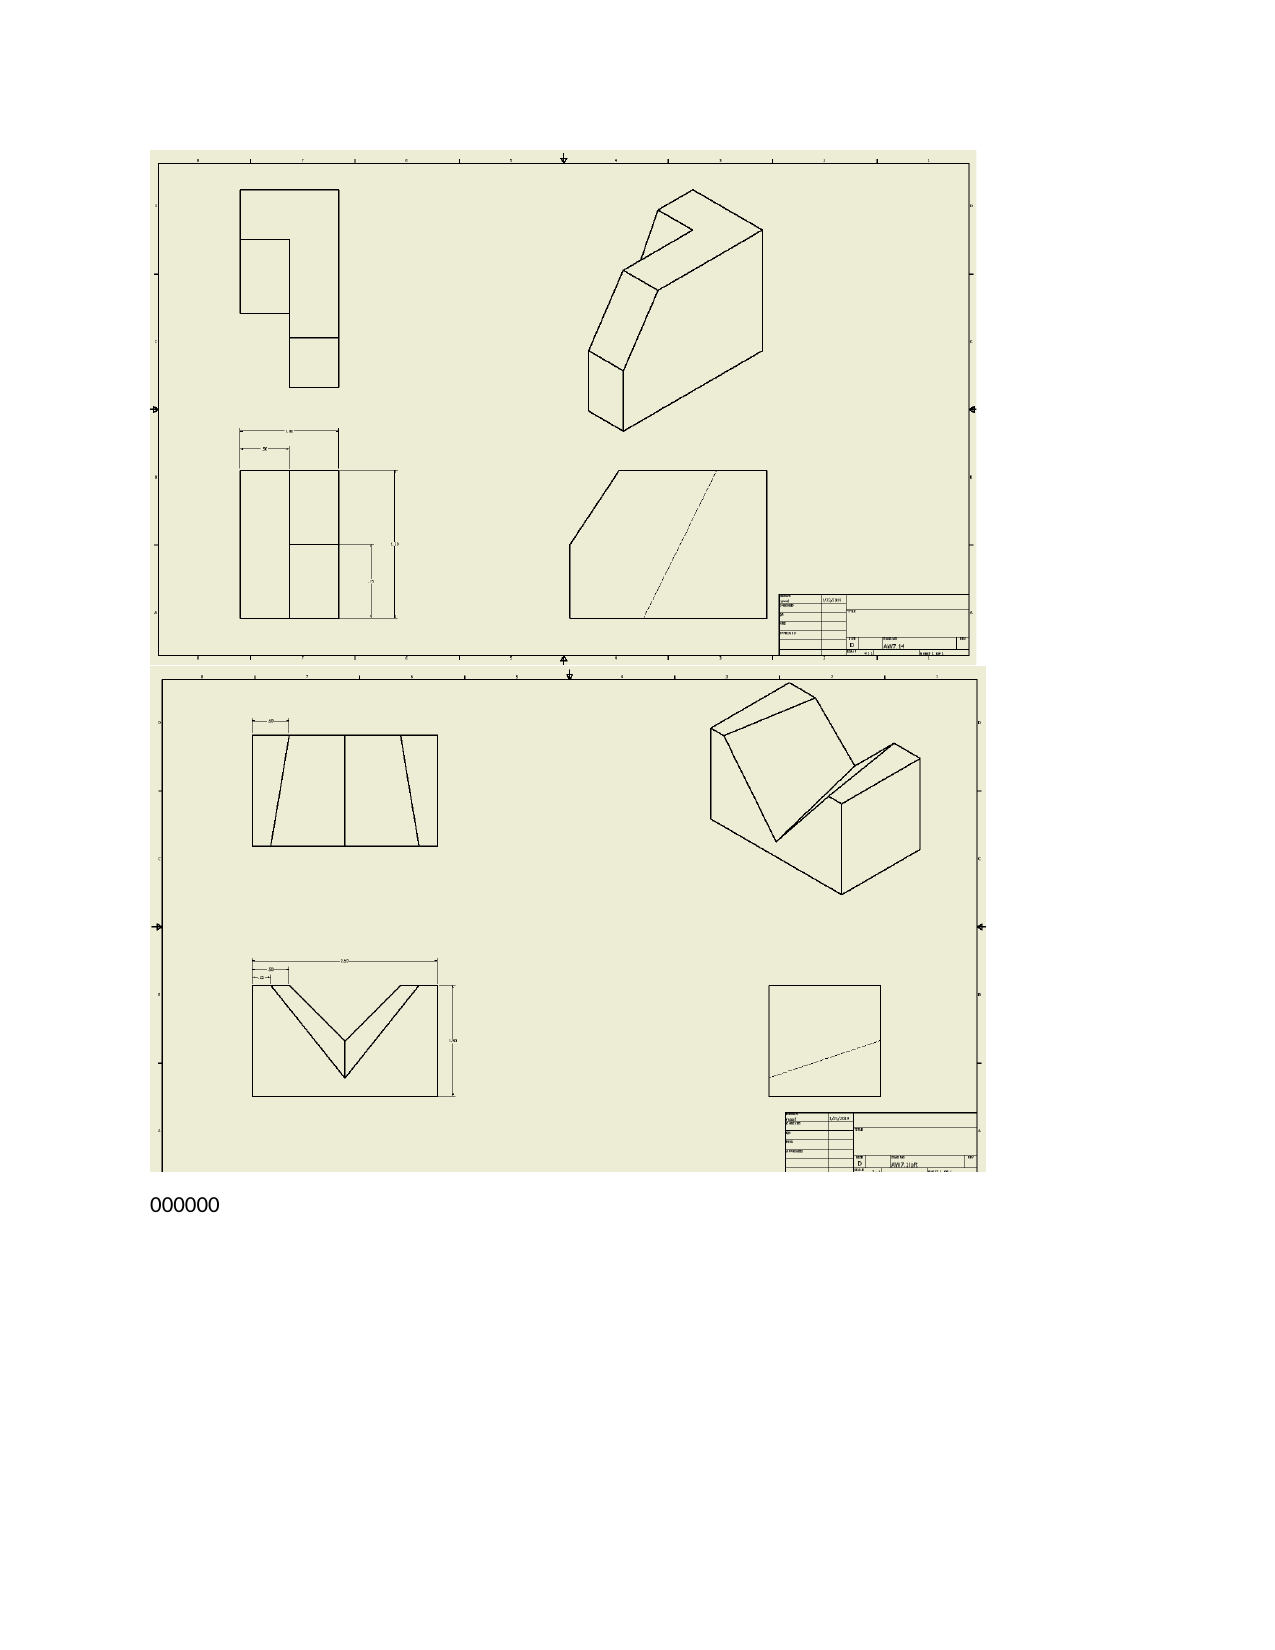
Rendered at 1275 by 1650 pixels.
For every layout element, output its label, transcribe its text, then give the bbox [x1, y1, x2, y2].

picture [150, 666, 986, 1172]
text 000000 [150, 1191, 1125, 1219]
picture [150, 150, 977, 665]
